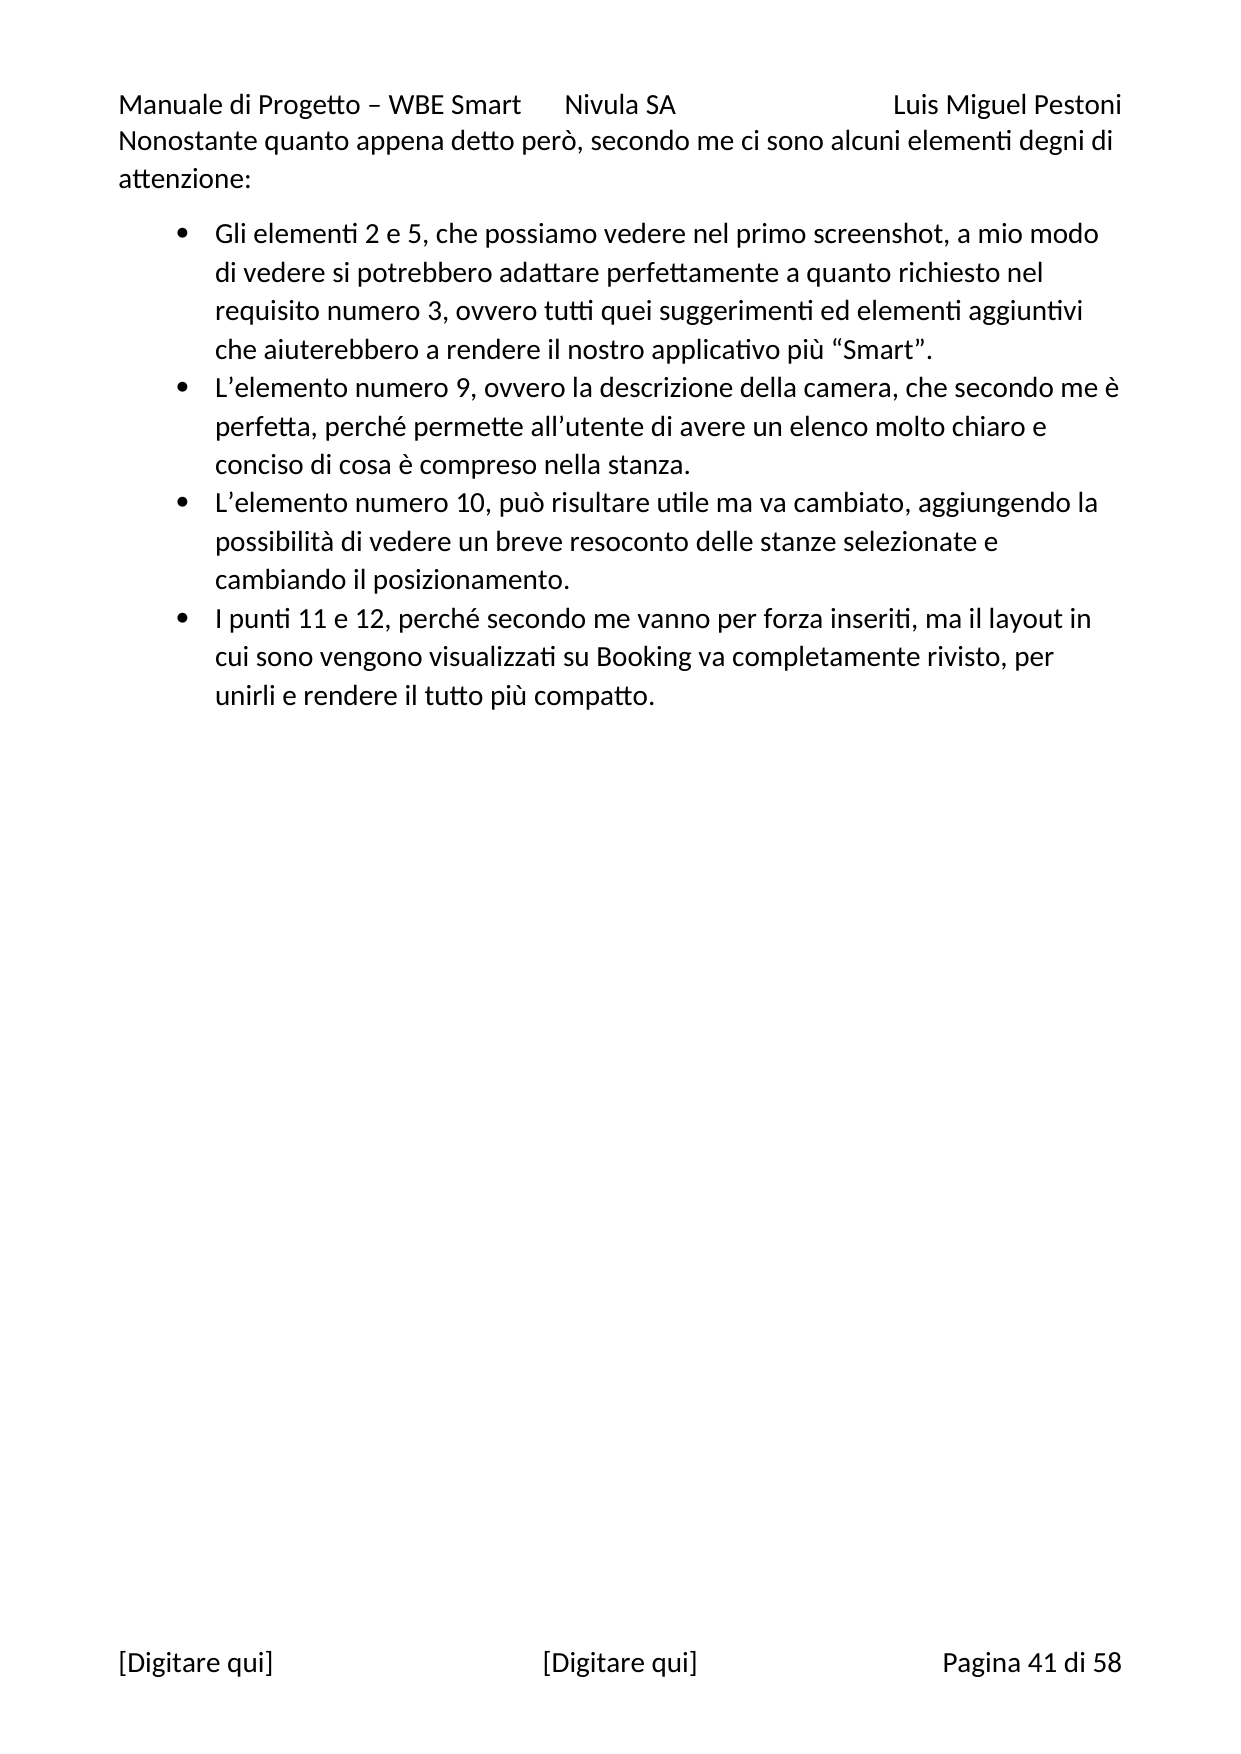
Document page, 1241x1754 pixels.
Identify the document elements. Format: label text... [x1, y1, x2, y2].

list I punti 11 e 12, perché secondo me vanno per forza inseriti, ma il layout in cui sono vengono visualizzati su Booking va completamente rivisto, per unirli e rendere il tutto più compatto. [177, 600, 1122, 712]
list L’elemento numero 10, può risultare utile ma va cambiato, aggiungendo la possibilità di vedere un breve resoconto delle stanze selezionate e cambiando il posizionamento. [177, 484, 1122, 597]
text Nonostante quanto appena detto però, secondo me ci sono alcuni elementi degni di attenzione: [118, 122, 1122, 196]
list Gli elementi 2 e 5, che possiamo vedere nel primo screenshot, a mio modo di vedere si potrebbero adattare perfettamente a quanto richiesto nel requisito numero 3, ovvero tutti quei suggerimenti ed elementi aggiuntivi che aiuterebbero a rendere il nostro applicativo più “Smart”. [177, 215, 1122, 366]
list L’elemento numero 9, ovvero la descrizione della camera, che secondo me è perfetta, perché permette all’utente di avere un elenco molto chiaro e conciso di cosa è compreso nella stanza. [177, 369, 1122, 482]
